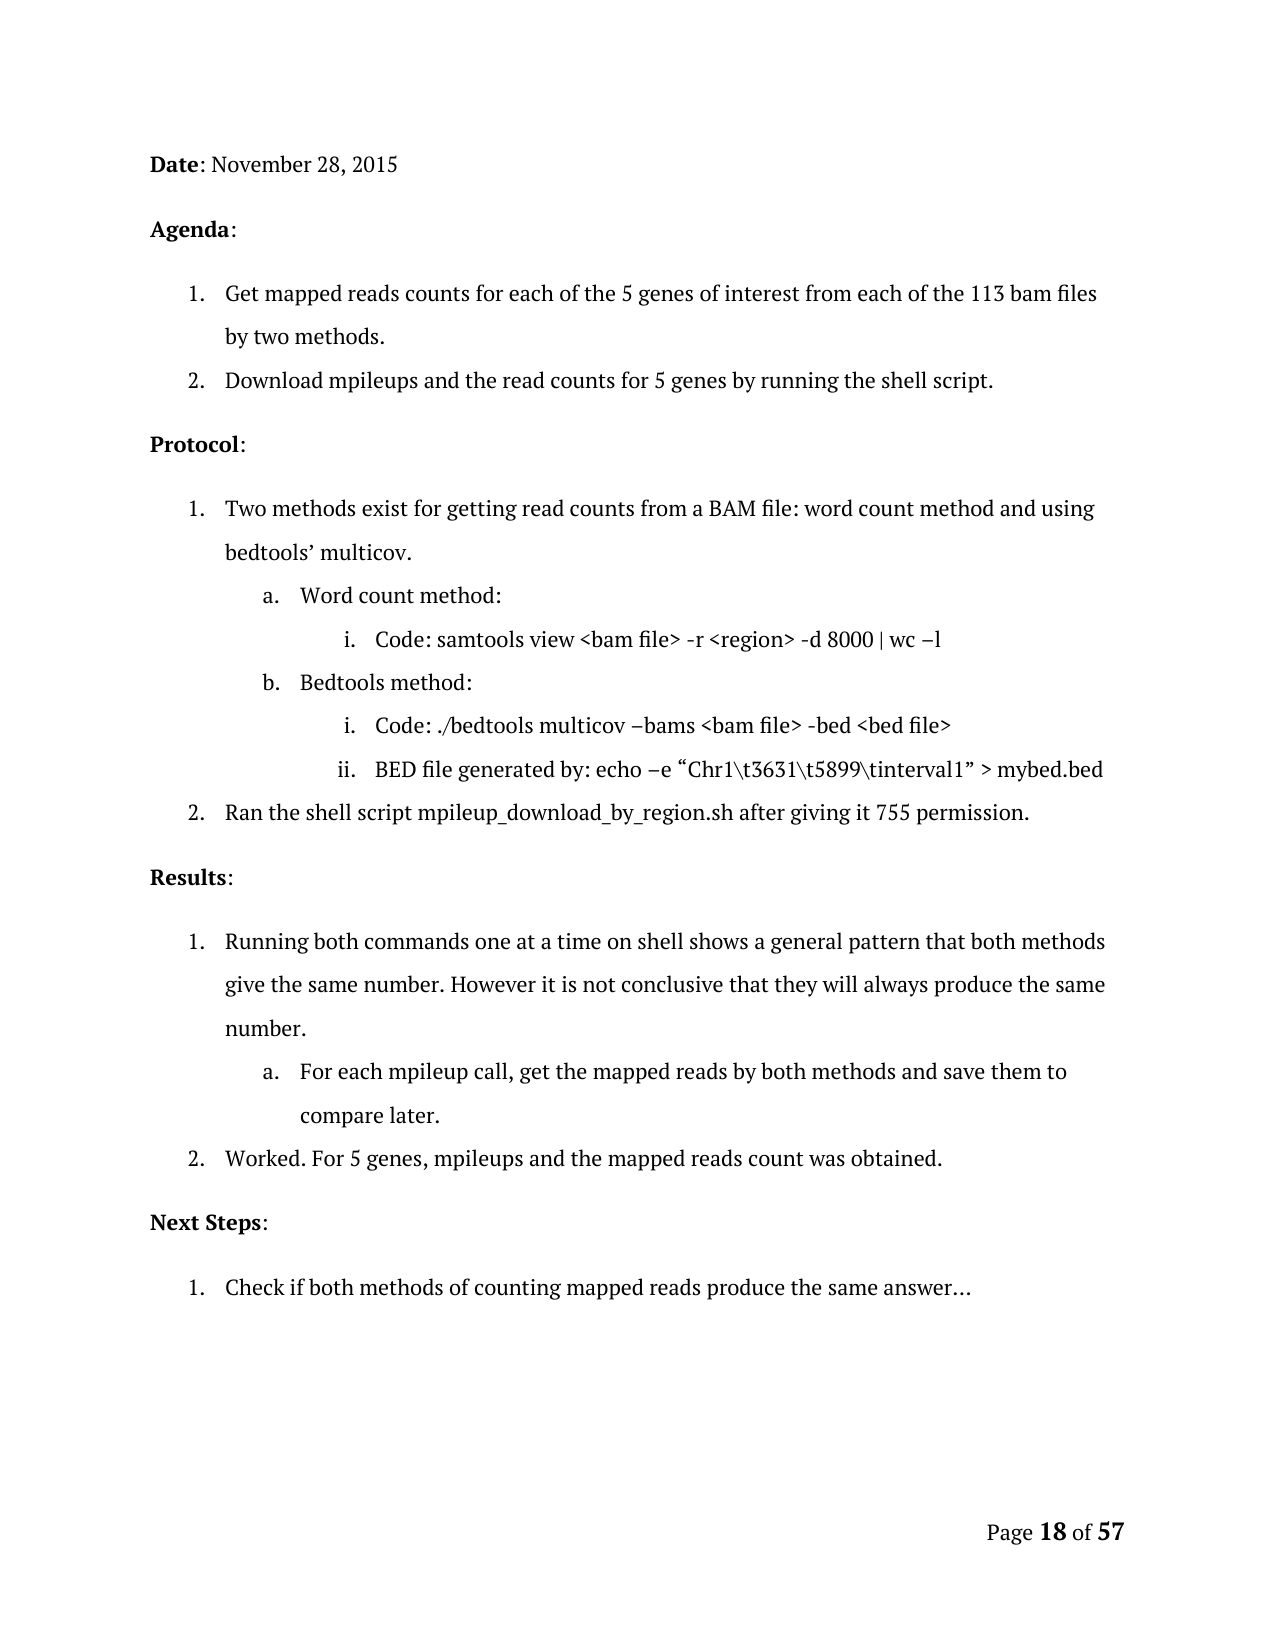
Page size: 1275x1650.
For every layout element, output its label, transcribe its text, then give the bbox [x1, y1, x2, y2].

list Ran the shell script mpileup_download_by_region.sh after giving it 755 permission. [187, 798, 1125, 827]
text Next Steps: [150, 1208, 1125, 1237]
list Download mpileups and the read counts for 5 genes by running the shell script. [187, 365, 1125, 394]
text Results: [150, 862, 1125, 891]
list Code: ./bedtools multicov –bams <bam file> -bed <bed file> [356, 711, 1125, 740]
list Code: samtools view <bam file> -r <region> -d 8000 | wc –l [356, 624, 1125, 653]
list Two methods exist for getting read counts from a BAM file: word count method and using bedtools’ multicov. [187, 494, 1125, 566]
list Word count method: [262, 581, 1125, 610]
list For each mpileup call, get the mapped reads by both methods and save them to compare later. [262, 1057, 1125, 1129]
text Date: November 28, 2015 [150, 150, 1125, 179]
list Running both commands one at a time on shell shows a general pattern that both methods give the same number. However it is not conclusive that they will always produce the same number. [187, 927, 1125, 1042]
text Agenda: [150, 214, 1125, 243]
text Protocol: [150, 430, 1125, 459]
list Check if both methods of counting mapped reads produce the same answer… [187, 1272, 1125, 1301]
list Bedtools method: [262, 668, 1125, 697]
list BED file generated by: echo –e “Chr1\t3631\t5899\tinterval1” > mybed.bed [356, 754, 1125, 783]
list Worked. For 5 genes, mpileups and the mapped reads count was obtained. [187, 1144, 1125, 1173]
list Get mapped reads counts for each of the 5 genes of interest from each of the 113 bam files by two methods. [187, 278, 1125, 351]
